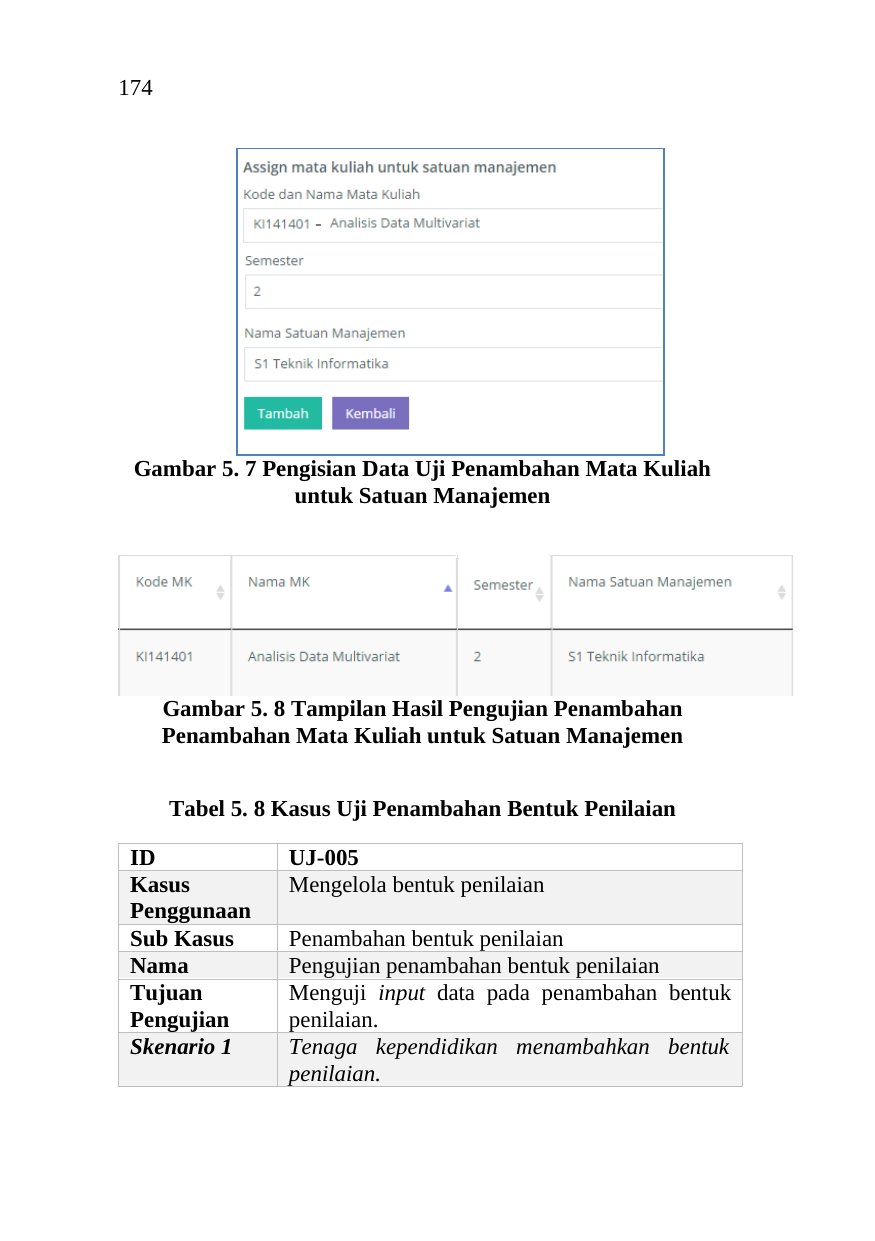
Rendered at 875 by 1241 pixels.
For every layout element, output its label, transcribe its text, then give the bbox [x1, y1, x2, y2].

table_cell Skenario 1 [119, 1033, 277, 1086]
table_cell Menguji input data pada penambahan bentuk penilaian. [278, 980, 742, 1032]
table_cell Pengujian penambahan bentuk penilaian [278, 952, 742, 978]
table_cell Tenaga kependidikan menambahkan bentuk penilaian. [278, 1033, 742, 1086]
table_cell Tujuan Pengujian [119, 980, 277, 1032]
table_cell Penambahan bentuk penilaian [278, 925, 742, 951]
table_cell Kasus Penggunaan [119, 871, 277, 924]
table_header ID [119, 844, 277, 870]
picture [238, 149, 663, 454]
table_cell Nama [119, 952, 277, 978]
table_cell Mengelola bentuk penilaian [278, 871, 742, 924]
picture [118, 555, 794, 696]
table_header UJ-005 [278, 844, 742, 870]
table_cell Sub Kasus [119, 925, 277, 951]
